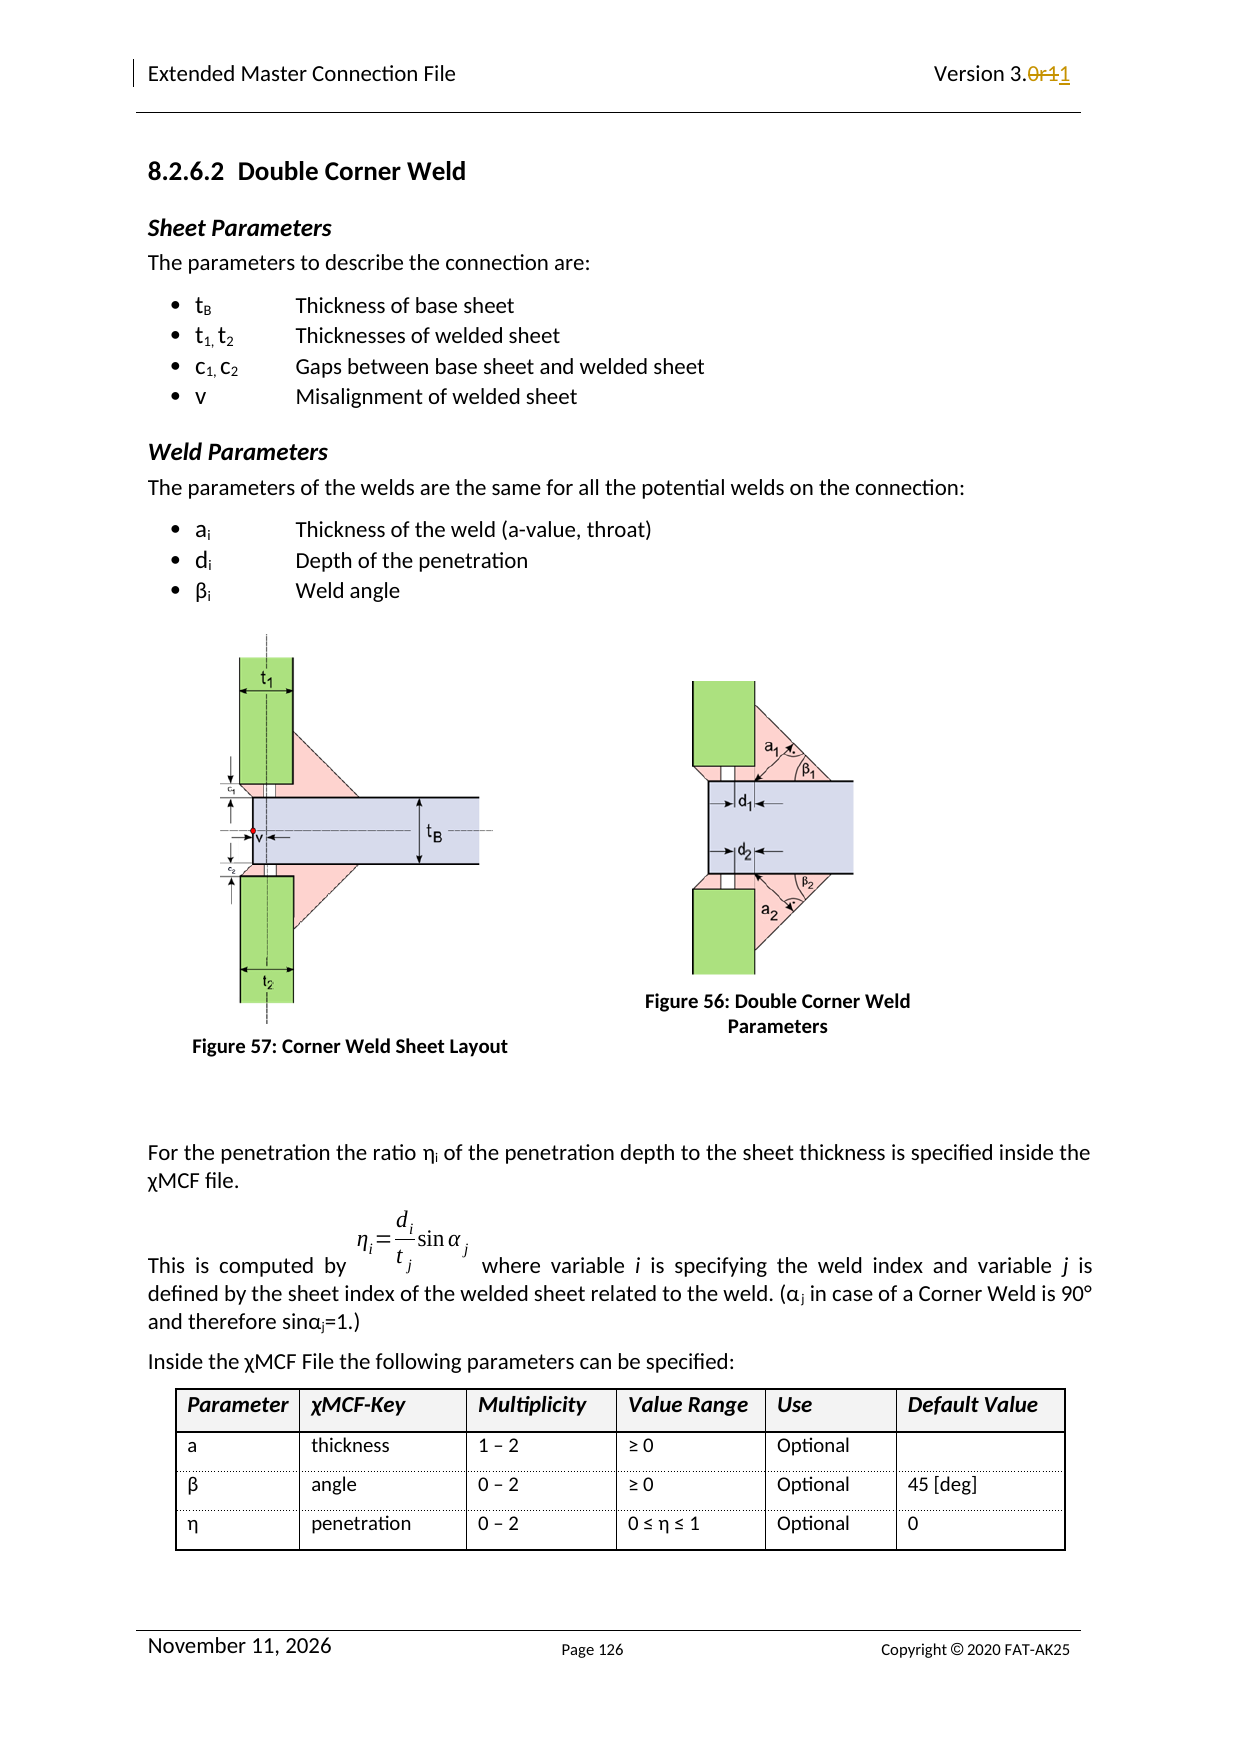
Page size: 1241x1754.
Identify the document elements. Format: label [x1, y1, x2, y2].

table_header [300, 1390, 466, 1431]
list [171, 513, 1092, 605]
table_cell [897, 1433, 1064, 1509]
picture [692, 681, 854, 975]
picture [220, 634, 499, 1024]
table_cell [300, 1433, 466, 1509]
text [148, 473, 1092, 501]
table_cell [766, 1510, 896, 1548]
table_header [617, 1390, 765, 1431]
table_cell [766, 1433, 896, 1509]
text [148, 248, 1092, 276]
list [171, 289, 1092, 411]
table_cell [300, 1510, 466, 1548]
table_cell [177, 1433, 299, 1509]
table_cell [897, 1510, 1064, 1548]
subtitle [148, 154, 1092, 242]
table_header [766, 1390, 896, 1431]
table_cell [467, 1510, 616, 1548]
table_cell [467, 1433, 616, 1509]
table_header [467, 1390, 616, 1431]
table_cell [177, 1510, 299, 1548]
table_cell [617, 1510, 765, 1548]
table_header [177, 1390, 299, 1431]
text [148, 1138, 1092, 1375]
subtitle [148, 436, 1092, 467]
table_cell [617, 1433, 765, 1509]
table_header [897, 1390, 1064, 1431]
